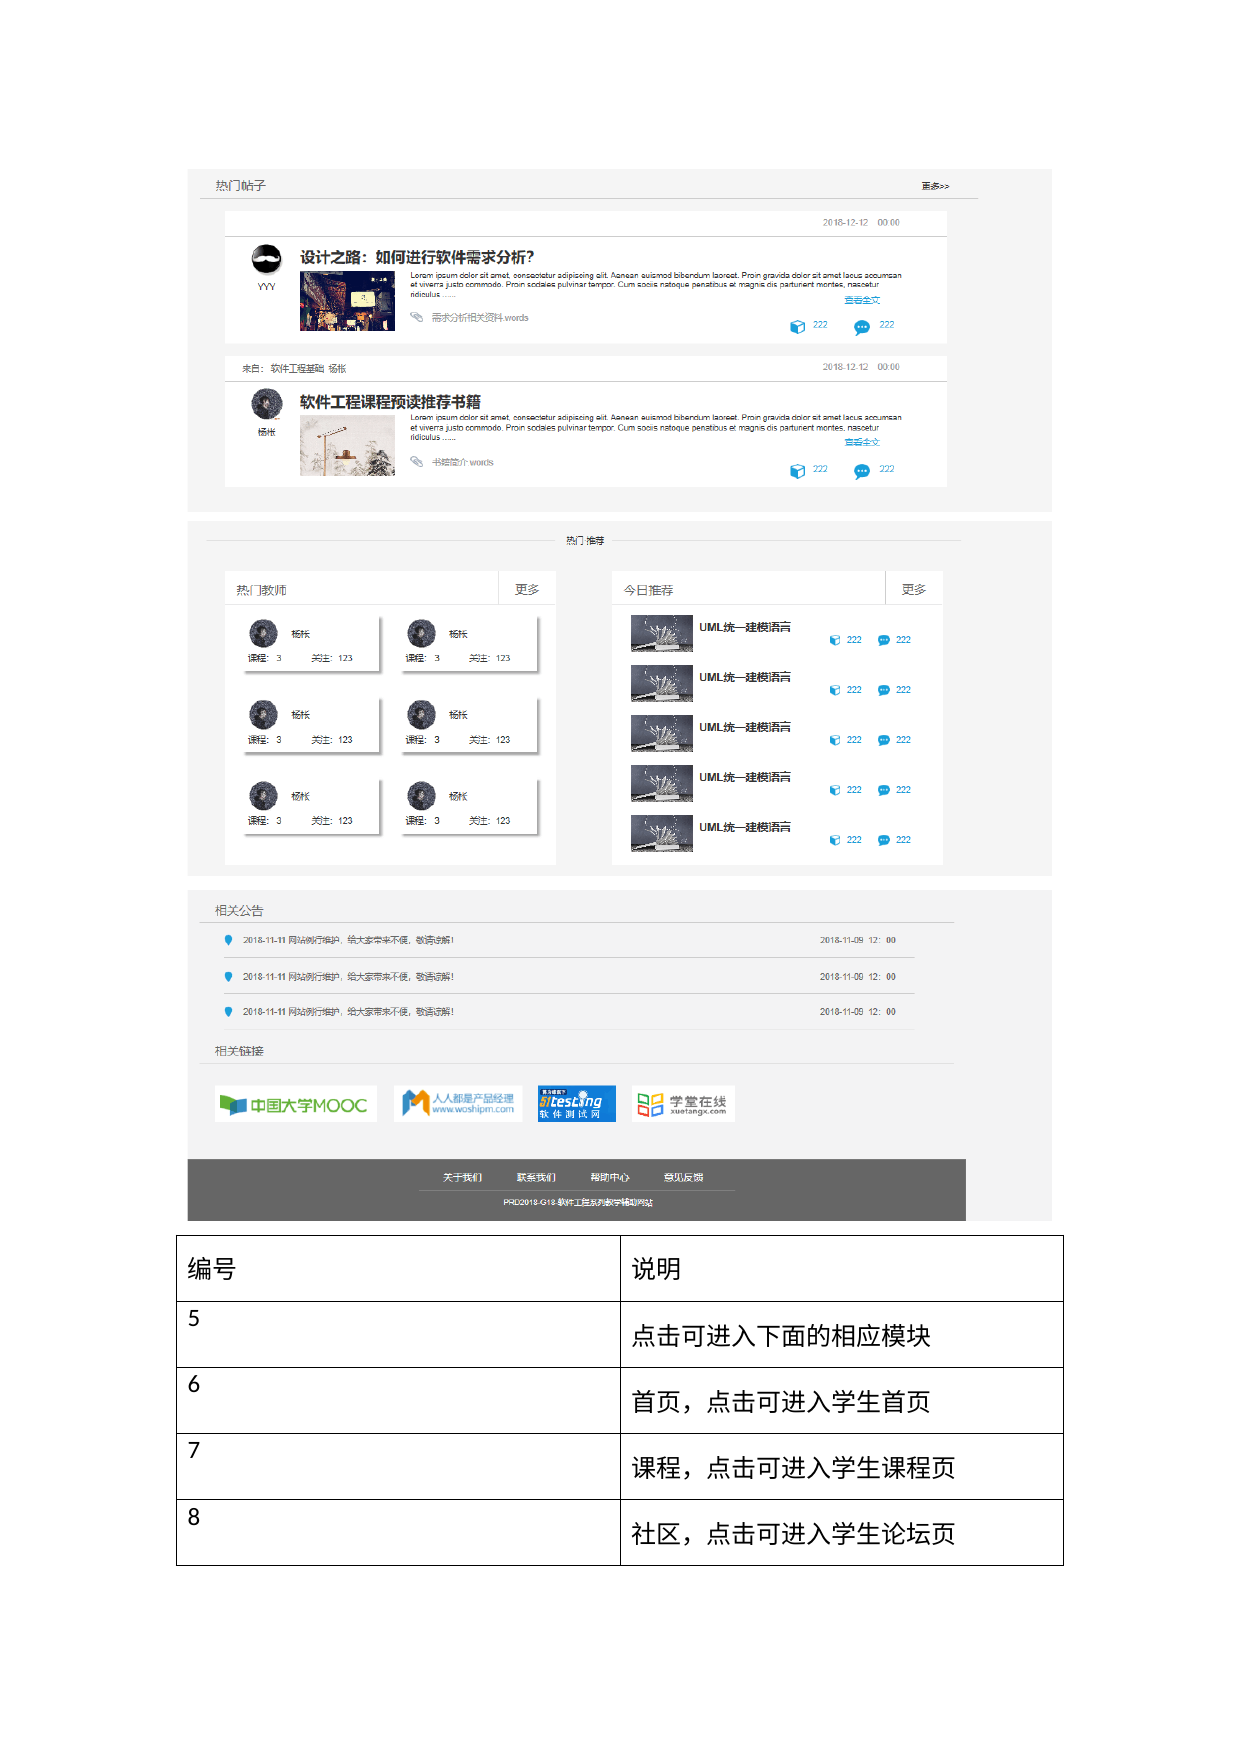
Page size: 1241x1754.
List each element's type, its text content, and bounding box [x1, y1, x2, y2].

picture [187, 890, 1052, 1221]
table_cell 6 [177, 1368, 620, 1433]
table_cell 课程，点击可进入学生课程页 [621, 1434, 1063, 1499]
table_cell 点击可进入下面的相应模块 [621, 1302, 1063, 1367]
table_cell 社区，点击可进入学生论坛页 [621, 1500, 1063, 1565]
table_cell 7 [177, 1434, 620, 1499]
table_header 编号 [177, 1236, 620, 1301]
picture [187, 521, 1052, 876]
table_cell 5 [177, 1302, 620, 1367]
table_cell 8 [177, 1500, 620, 1565]
picture [187, 169, 1052, 512]
table_header 说明 [621, 1236, 1063, 1301]
table_cell 首页，点击可进入学生首页 [621, 1368, 1063, 1433]
